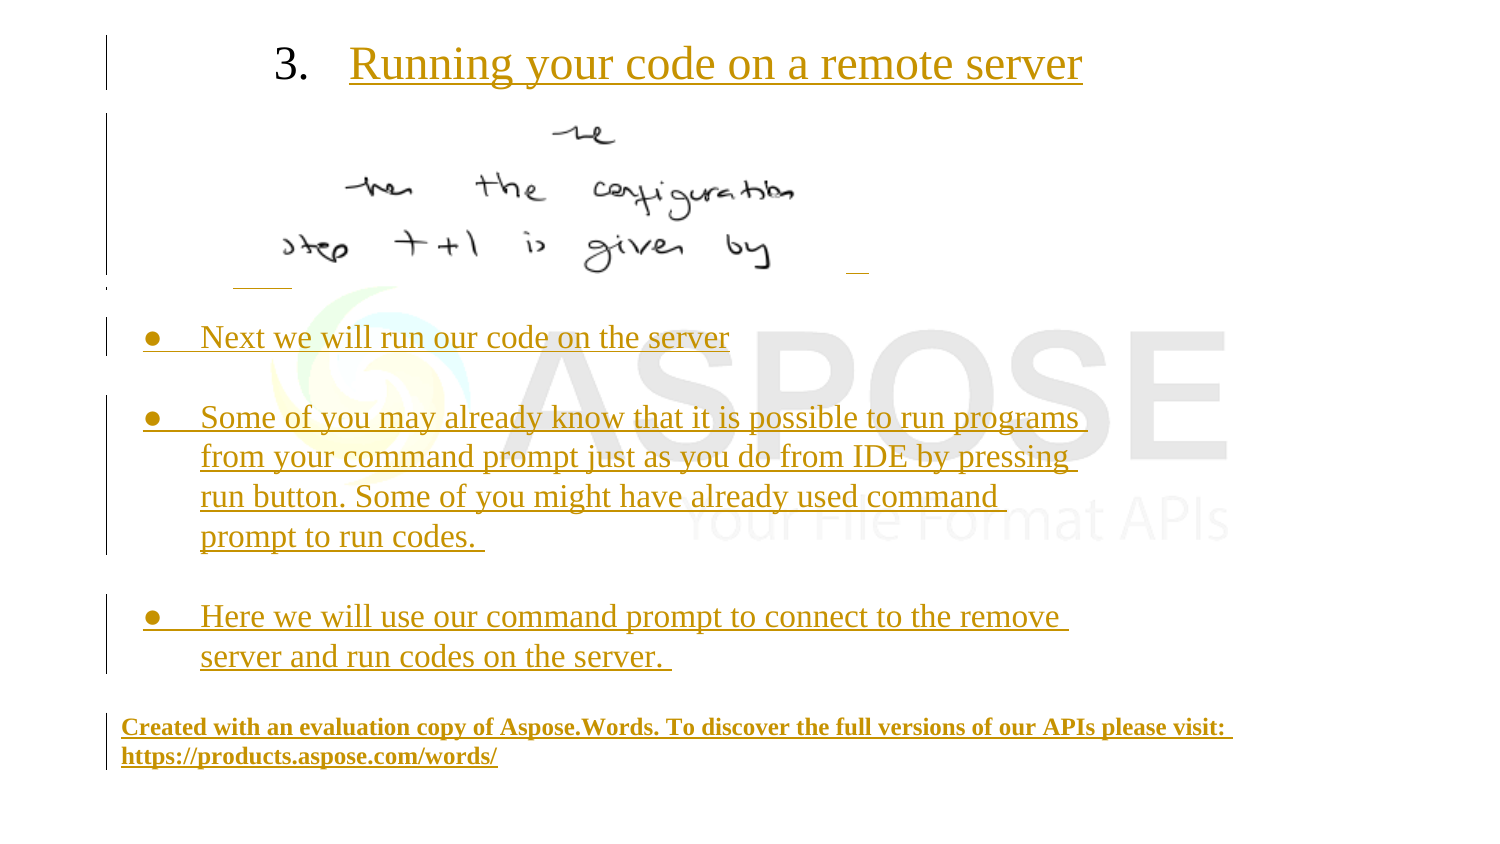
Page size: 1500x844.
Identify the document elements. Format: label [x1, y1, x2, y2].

picture [241, 113, 846, 274]
